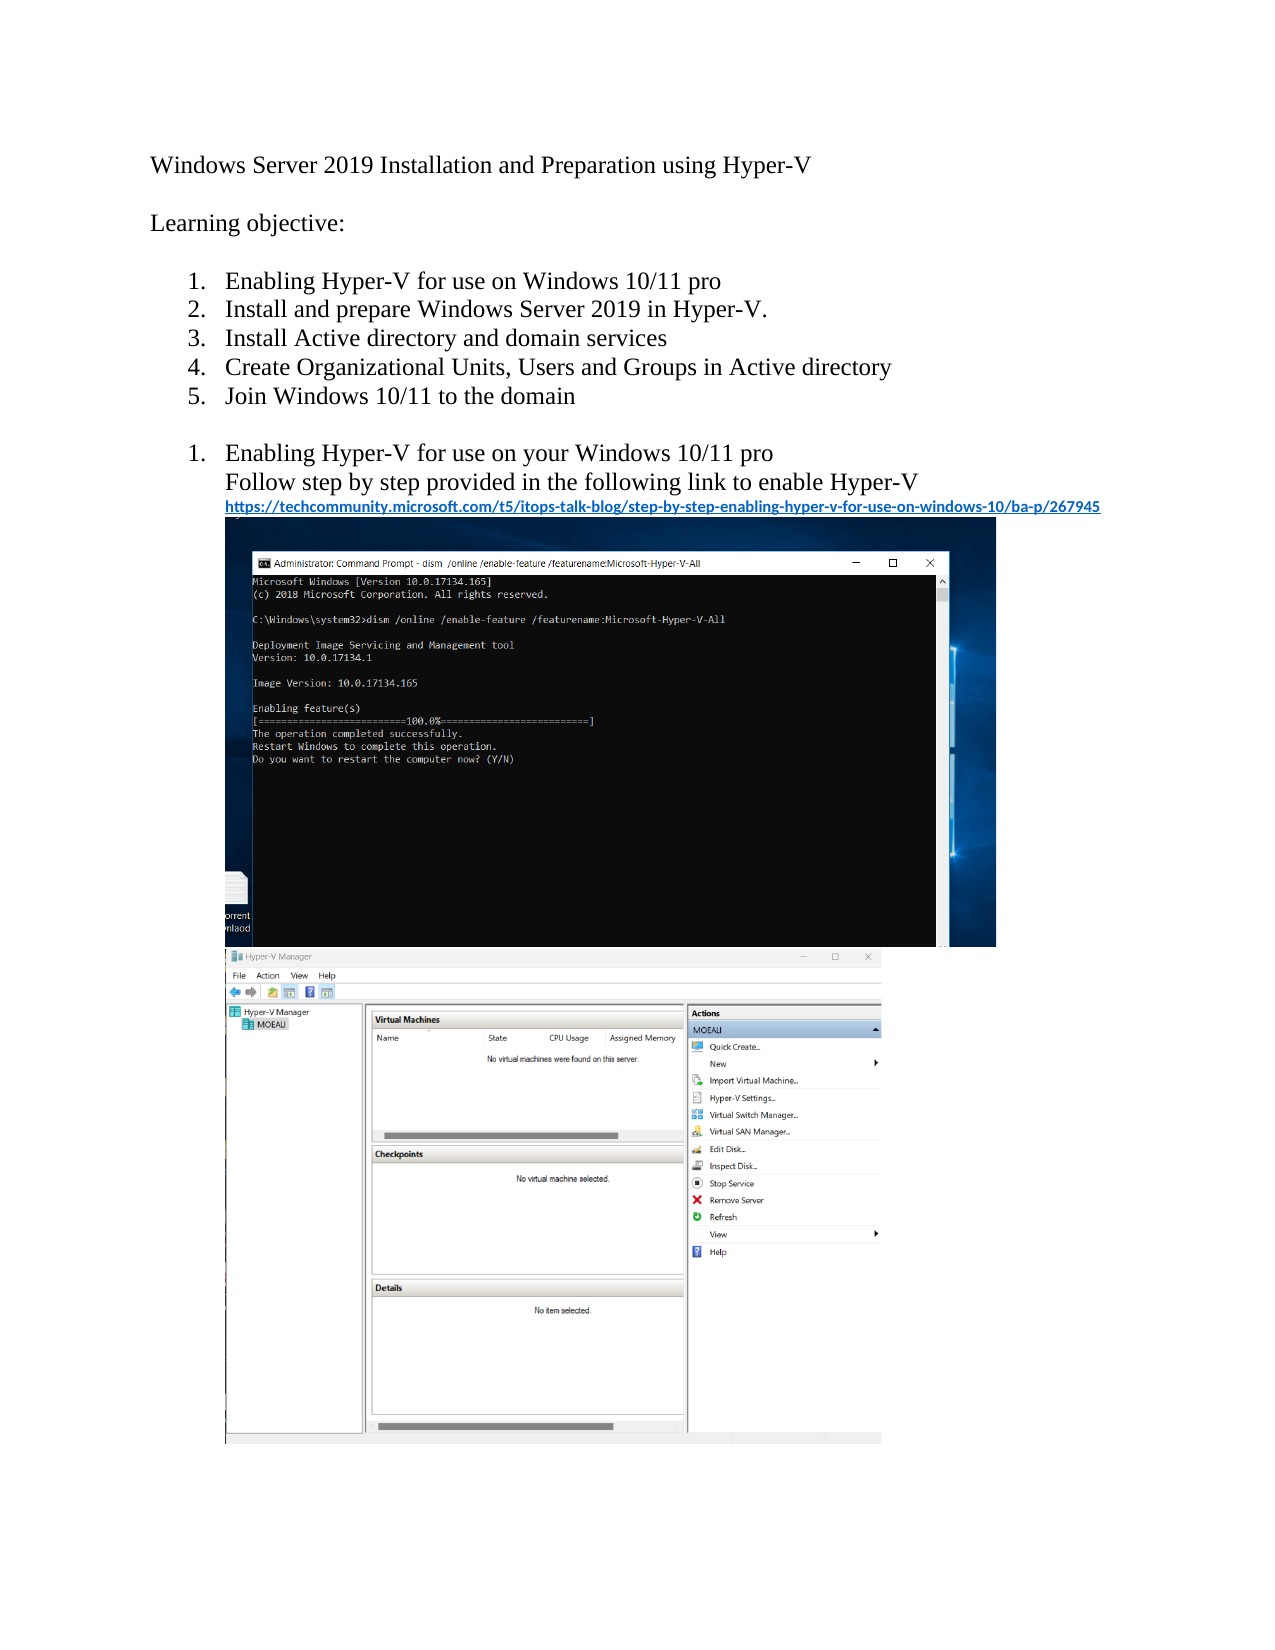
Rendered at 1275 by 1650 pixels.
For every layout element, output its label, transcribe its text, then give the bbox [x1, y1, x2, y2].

text Follow step by step provided in the following link to enable Hyper-V [225, 467, 1125, 496]
list Create Organizational Units, Users and Groups in Active directory [187, 352, 1125, 381]
picture [225, 517, 997, 947]
picture [225, 949, 882, 1444]
list Install and prepare Windows Server 2019 in Hyper-V. [187, 294, 1125, 323]
text Learning objective: [150, 208, 1125, 237]
list Install Active directory and domain services [187, 323, 1125, 352]
list Join Windows 10/11 to the domain [187, 381, 1125, 409]
text Windows Server 2019 Installation and Preparation using Hyper-V [150, 150, 1125, 179]
text https://techcommunity.microsoft.com/t5/itops-talk-blog/step-by-step-enabling-hyper-v-for-use-on-windows-10/ba-p/267945 [225, 496, 1125, 516]
list Enabling Hyper-V for use on your Windows 10/11 pro [187, 438, 1125, 467]
list Enabling Hyper-V for use on Windows 10/11 pro [187, 266, 1125, 294]
